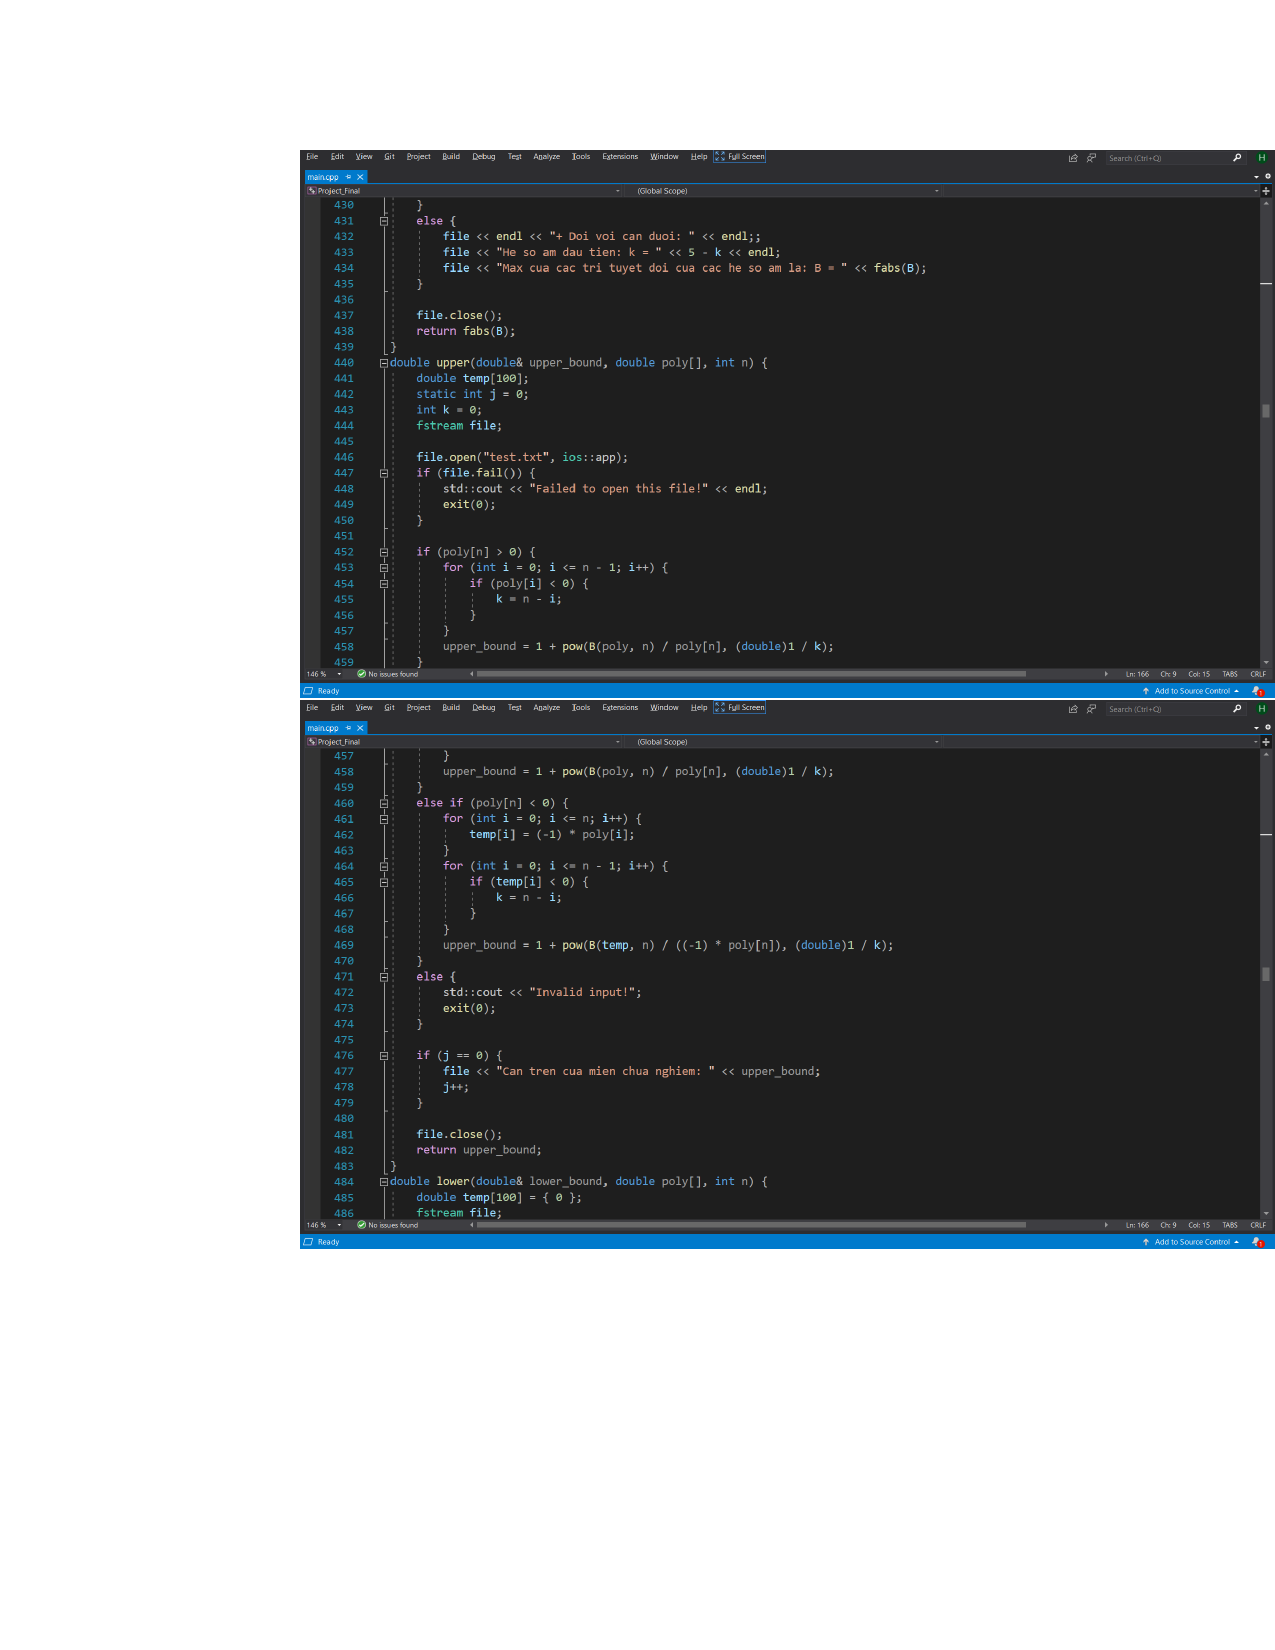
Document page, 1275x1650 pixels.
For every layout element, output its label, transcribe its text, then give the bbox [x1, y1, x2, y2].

picture [300, 150, 1275, 698]
picture [300, 700, 1275, 1249]
